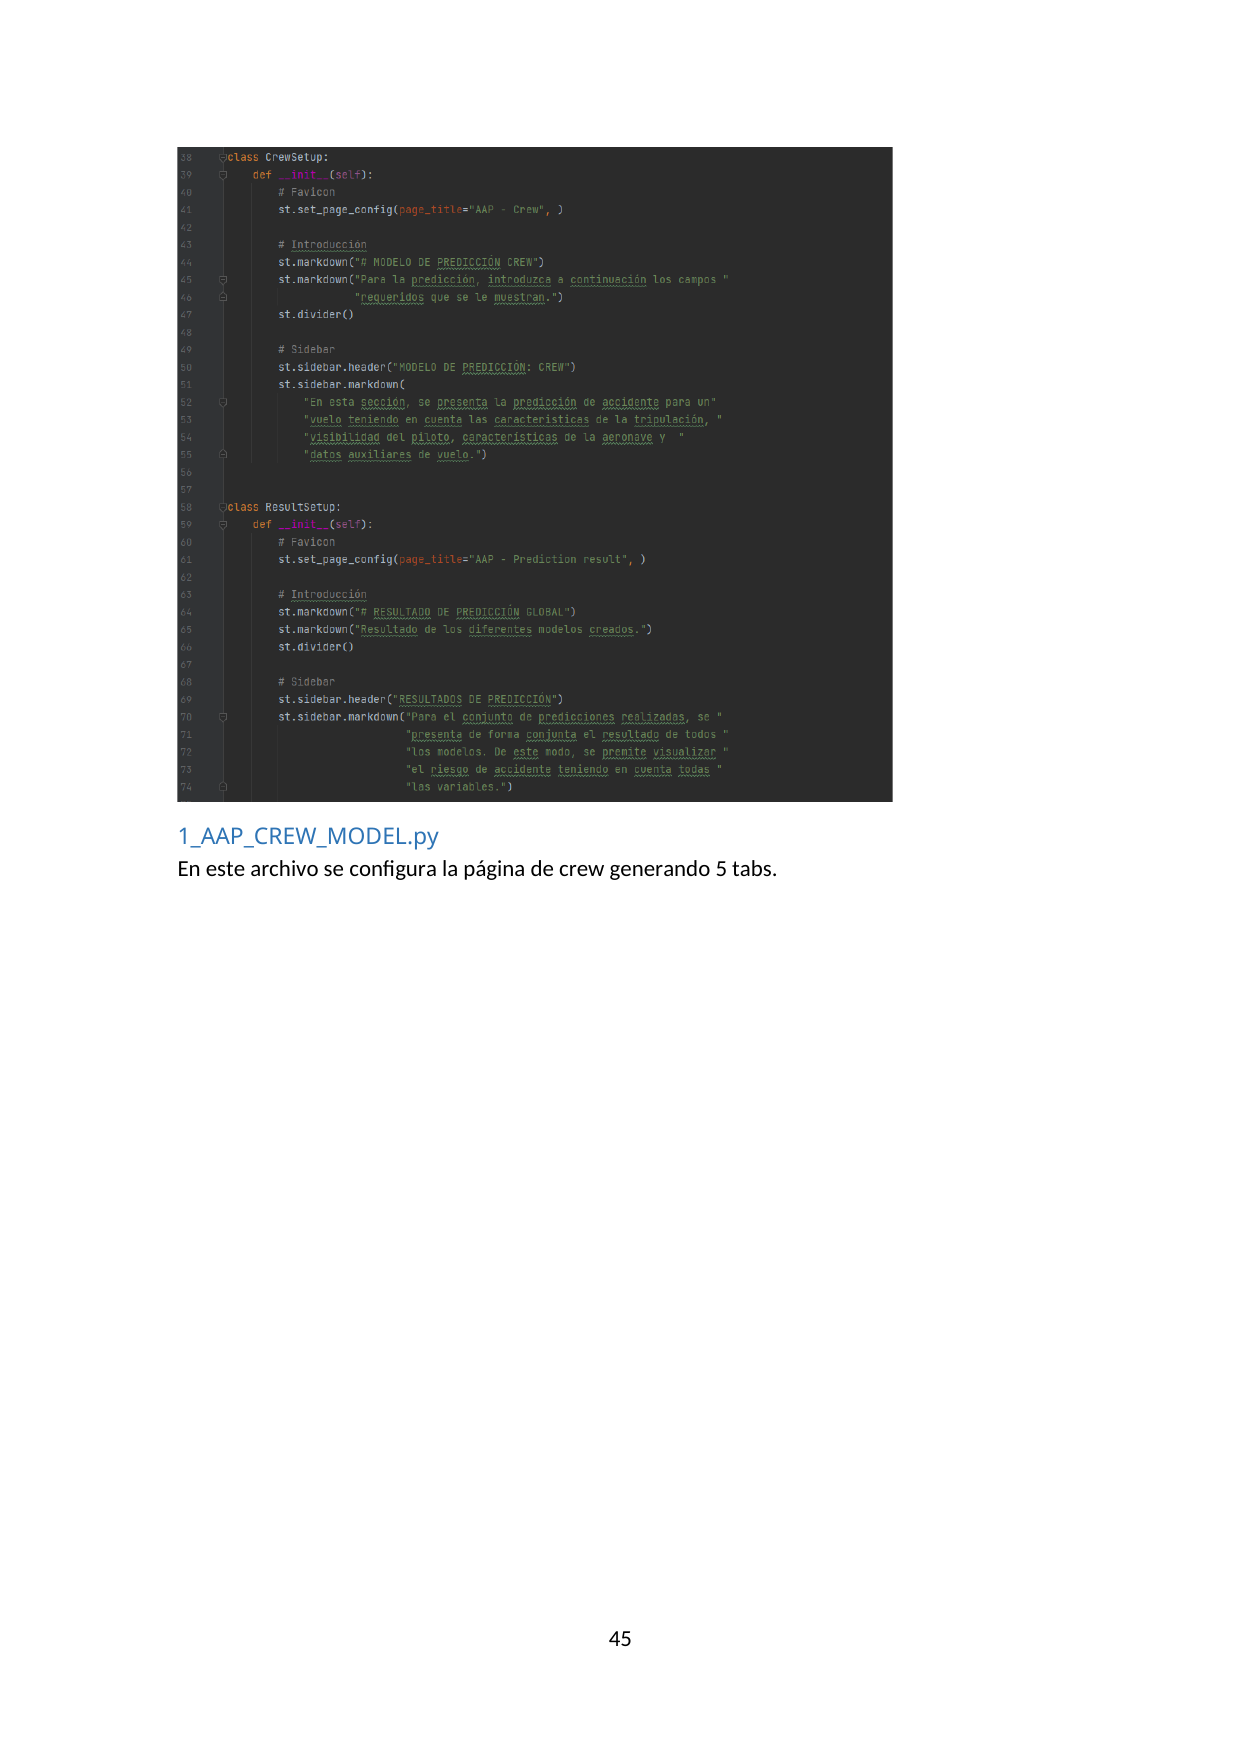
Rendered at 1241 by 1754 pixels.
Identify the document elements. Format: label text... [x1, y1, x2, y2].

text En este archivo se configura la página de crew generando 5 tabs. [177, 854, 1063, 882]
subtitle 1_AAP_CREW_MODEL.py [177, 820, 1063, 851]
picture [177, 147, 893, 802]
